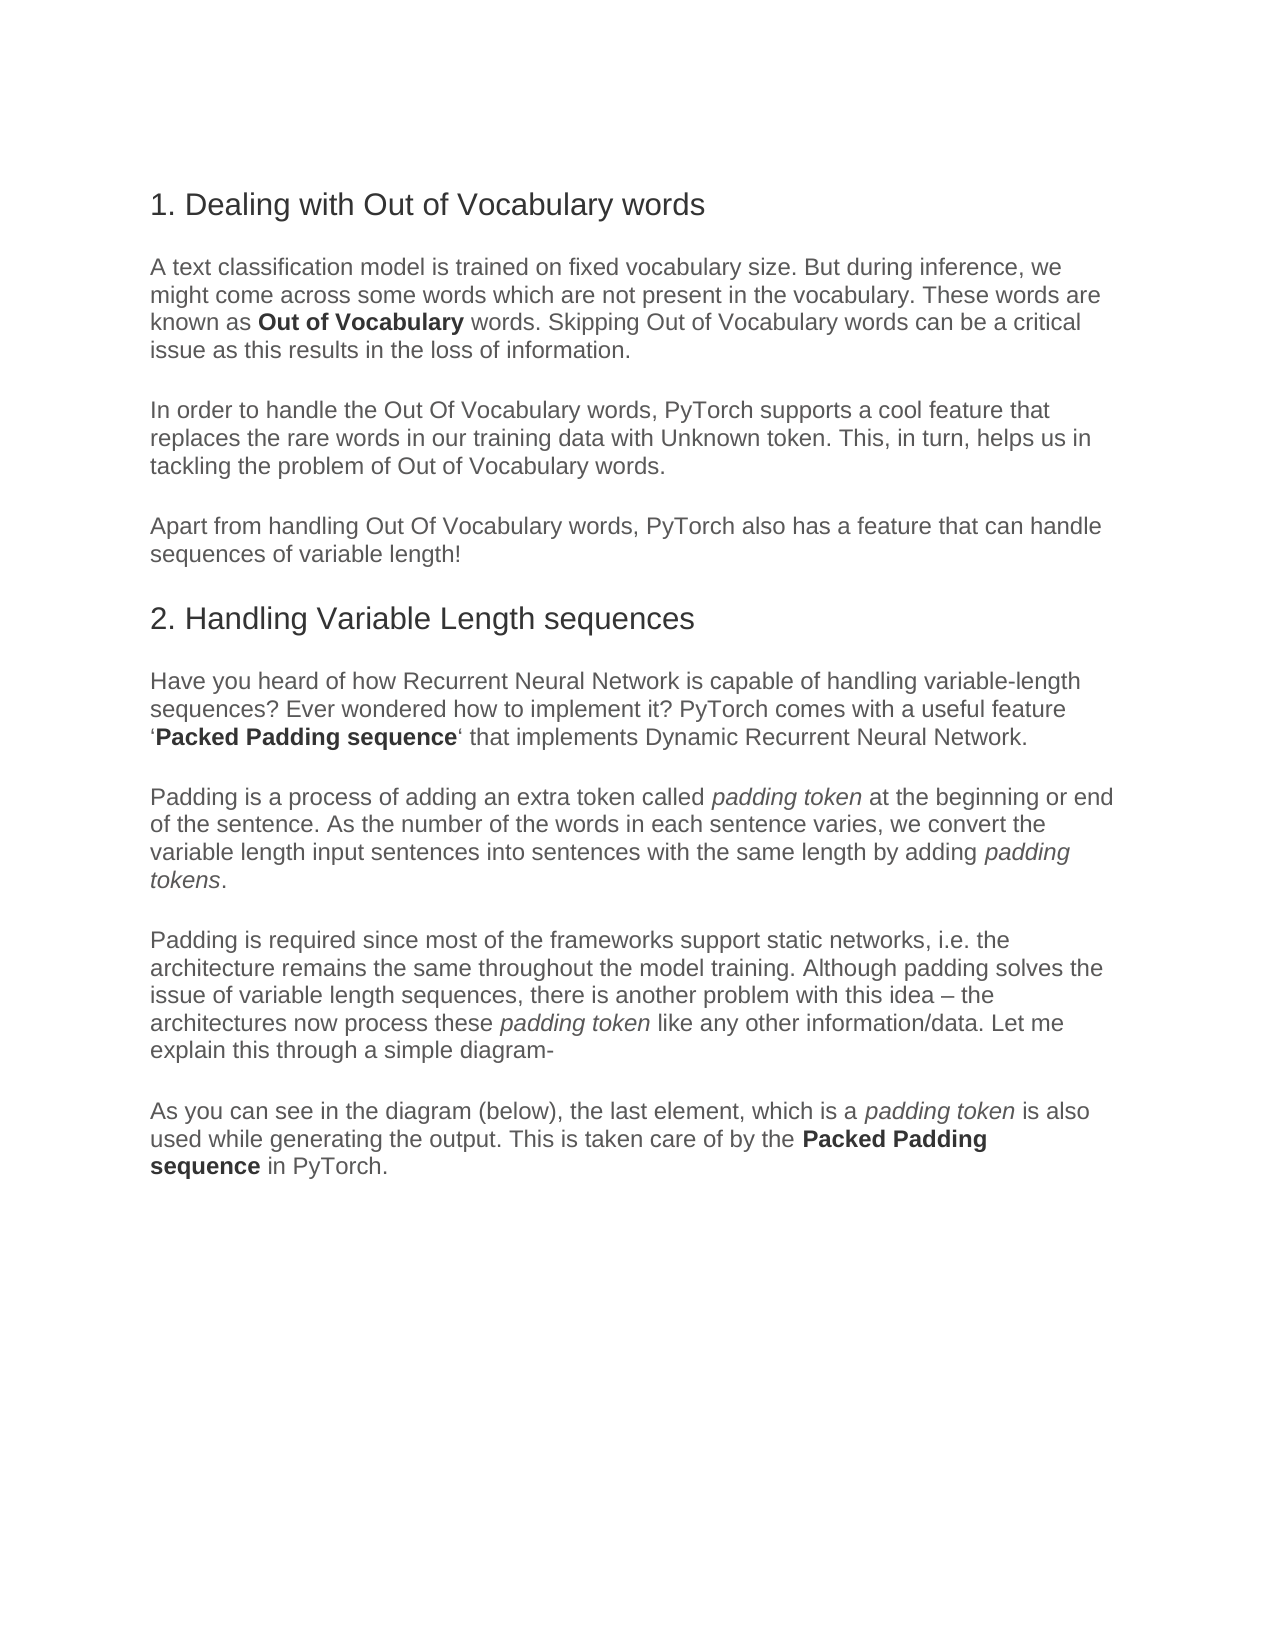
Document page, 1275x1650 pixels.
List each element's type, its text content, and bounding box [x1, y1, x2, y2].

subtitle 2. Handling Variable Length sequences [150, 600, 1125, 636]
text Have you heard of how Recurrent Neural Network is capable of handling variable-length sequences? Ever wondered how to implement it? PyTorch comes with a useful feature ‘Packed Padding sequence‘ that implements Dynamic Recurrent Neural Network. [150, 667, 1125, 750]
text In order to handle the Out Of Vocabulary words, PyTorch supports a cool feature that replaces the rare words in our training data with Unknown token. This, in turn, helps us in tackling the problem of Out of Vocabulary words. [150, 396, 1125, 479]
text Apart from handling Out Of Vocabulary words, PyTorch also has a feature that can handle sequences of variable length! [150, 512, 1125, 567]
subtitle 1. Dealing with Out of Vocabulary words [150, 150, 1125, 222]
text Padding is required since most of the frameworks support static networks, i.e. the architecture remains the same throughout the model training. Although padding solves the issue of variable length sequences, there is another problem with this idea – the architectures now process these padding token like any other information/data. Let me explain this through a simple diagram- [150, 926, 1125, 1064]
text Padding is a process of adding an extra token called padding token at the beginning or end of the sentence. As the number of the words in each sentence varies, we convert the variable length input sentences into sentences with the same length by adding padding tokens. [150, 783, 1125, 893]
text As you can see in the diagram (below), the last element, which is a padding token is also used while generating the output. This is taken care of by the Packed Padding sequence in PyTorch. [150, 1097, 1125, 1180]
text A text classification model is trained on fixed vocabulary size. But during inference, we might come across some words which are not present in the vocabulary. These words are known as Out of Vocabulary words. Skipping Out of Vocabulary words can be a critical issue as this results in the loss of information. [150, 253, 1125, 363]
